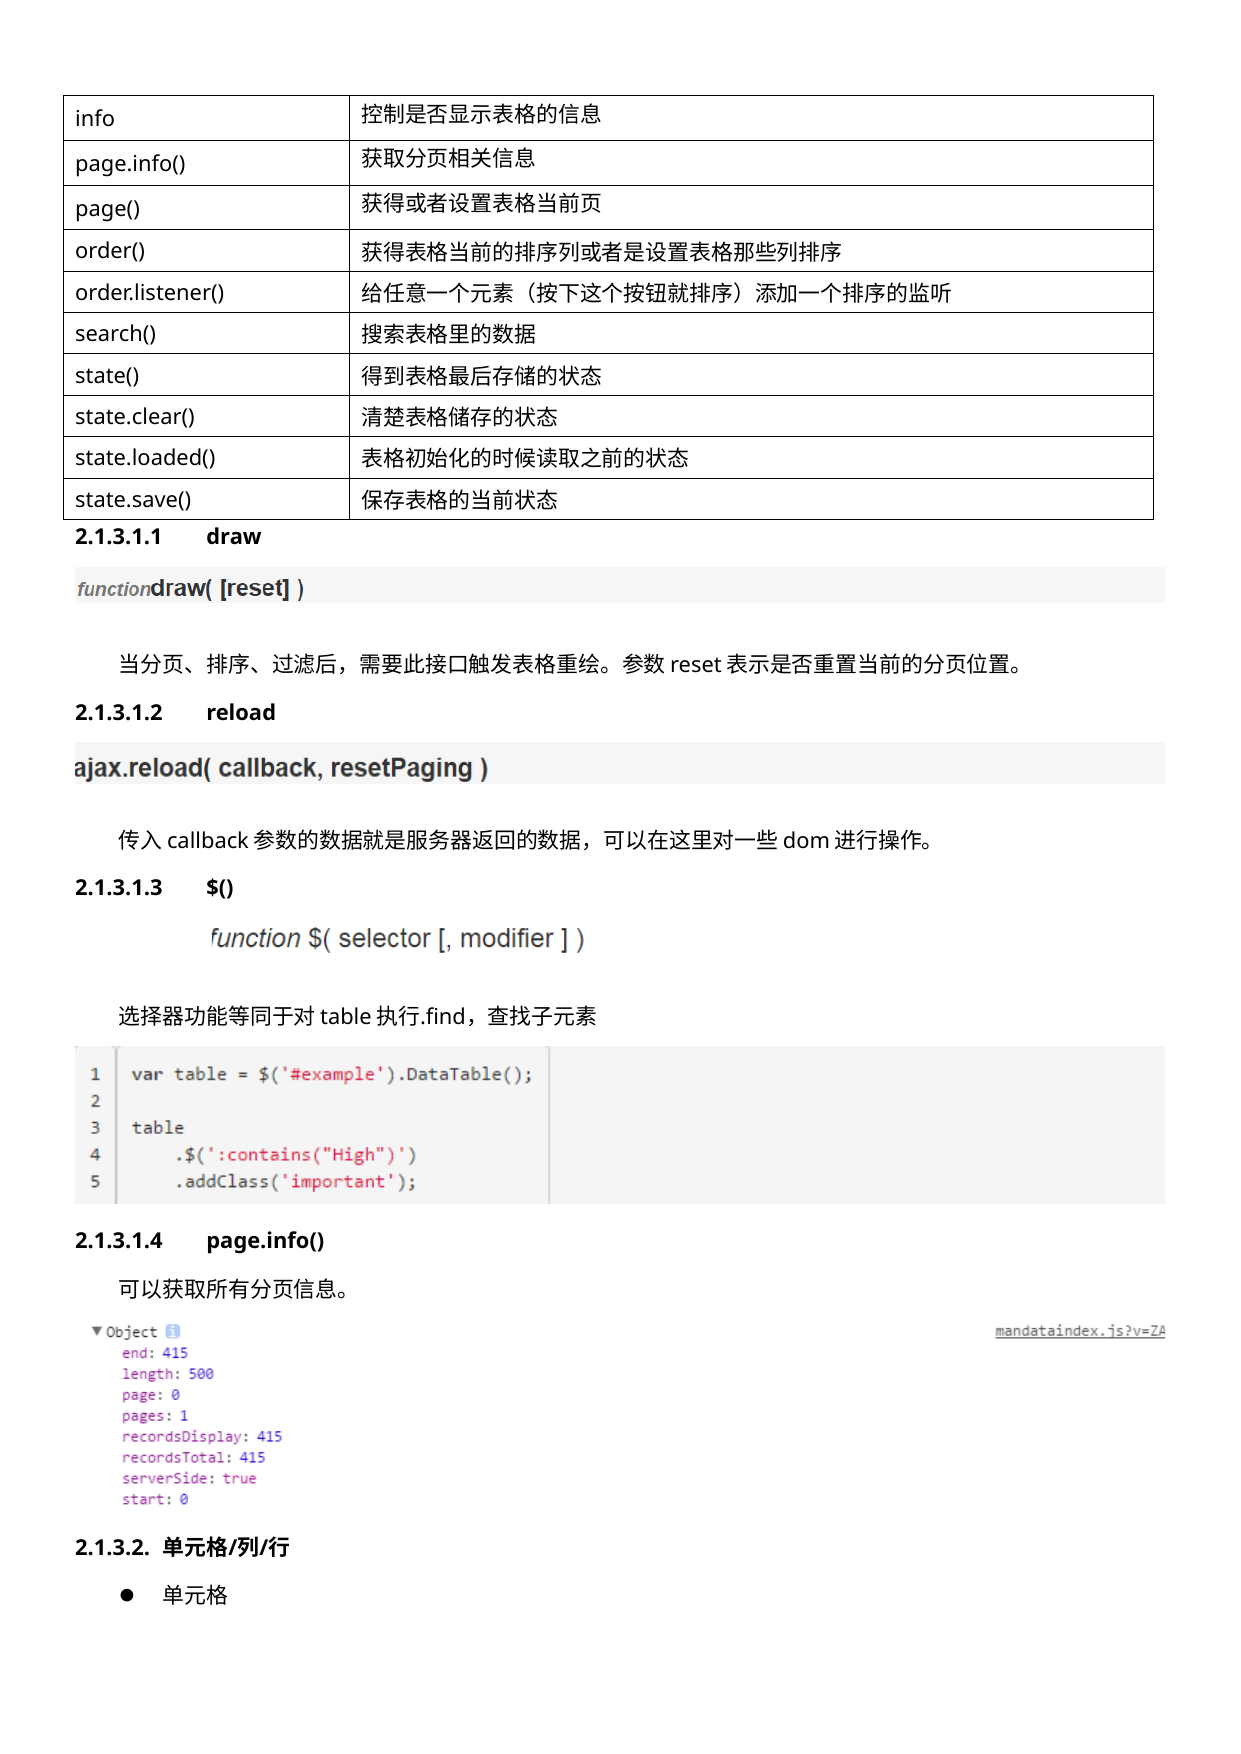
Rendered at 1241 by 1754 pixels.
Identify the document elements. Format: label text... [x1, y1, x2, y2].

table_cell 搜索表格里的数据 [350, 313, 1153, 353]
table_cell 获取分页相关信息 [350, 141, 1153, 184]
table_cell state.loaded() [64, 437, 349, 477]
text draw [75, 520, 1165, 552]
table_cell 清楚表格储存的状态 [350, 396, 1153, 436]
text 传入callback参数的数据就是服务器返回的数据，可以在这里对一些dom进行操作。 [75, 823, 1165, 855]
table_cell info [64, 96, 349, 140]
table_cell 获得表格当前的排序列或者是设置表格那些列排序 [350, 230, 1153, 271]
table_cell order.listener() [64, 272, 349, 312]
picture [75, 1046, 1166, 1204]
picture [75, 567, 1166, 603]
table_cell state.clear() [64, 396, 349, 436]
text 单元格/列/行 [75, 1530, 1165, 1562]
table_cell search() [64, 313, 349, 353]
table_cell state.save() [64, 479, 349, 519]
table_cell page() [64, 186, 349, 229]
text $() [75, 871, 1165, 903]
text reload [75, 695, 1165, 728]
table_cell 保存表格的当前状态 [350, 479, 1153, 519]
table_cell 表格初始化的时候读取之前的状态 [350, 437, 1153, 477]
list 单元格 [119, 1578, 1165, 1611]
table_cell 给任意一个元素（按下这个按钮就排序）添加一个排序的监听 [350, 272, 1153, 312]
text 选择器功能等同于对table执行.find，查找子元素 [75, 998, 1165, 1031]
table_cell order() [64, 230, 349, 271]
picture [75, 742, 1166, 784]
table_cell state() [64, 354, 349, 395]
table_cell 控制是否显示表格的信息 [350, 96, 1153, 140]
table_cell 获得或者设置表格当前页 [350, 186, 1153, 229]
text 当分页、排序、过滤后，需要此接口触发表格重绘。参数reset表示是否重置当前的分页位置。 [75, 647, 1165, 679]
text page.info() [75, 1224, 1165, 1257]
picture [211, 918, 1029, 954]
table_cell 得到表格最后存储的状态 [350, 354, 1153, 395]
table_cell page.info() [64, 141, 349, 184]
text 可以获取所有分页信息。 [75, 1271, 1165, 1304]
picture [75, 1319, 1166, 1511]
